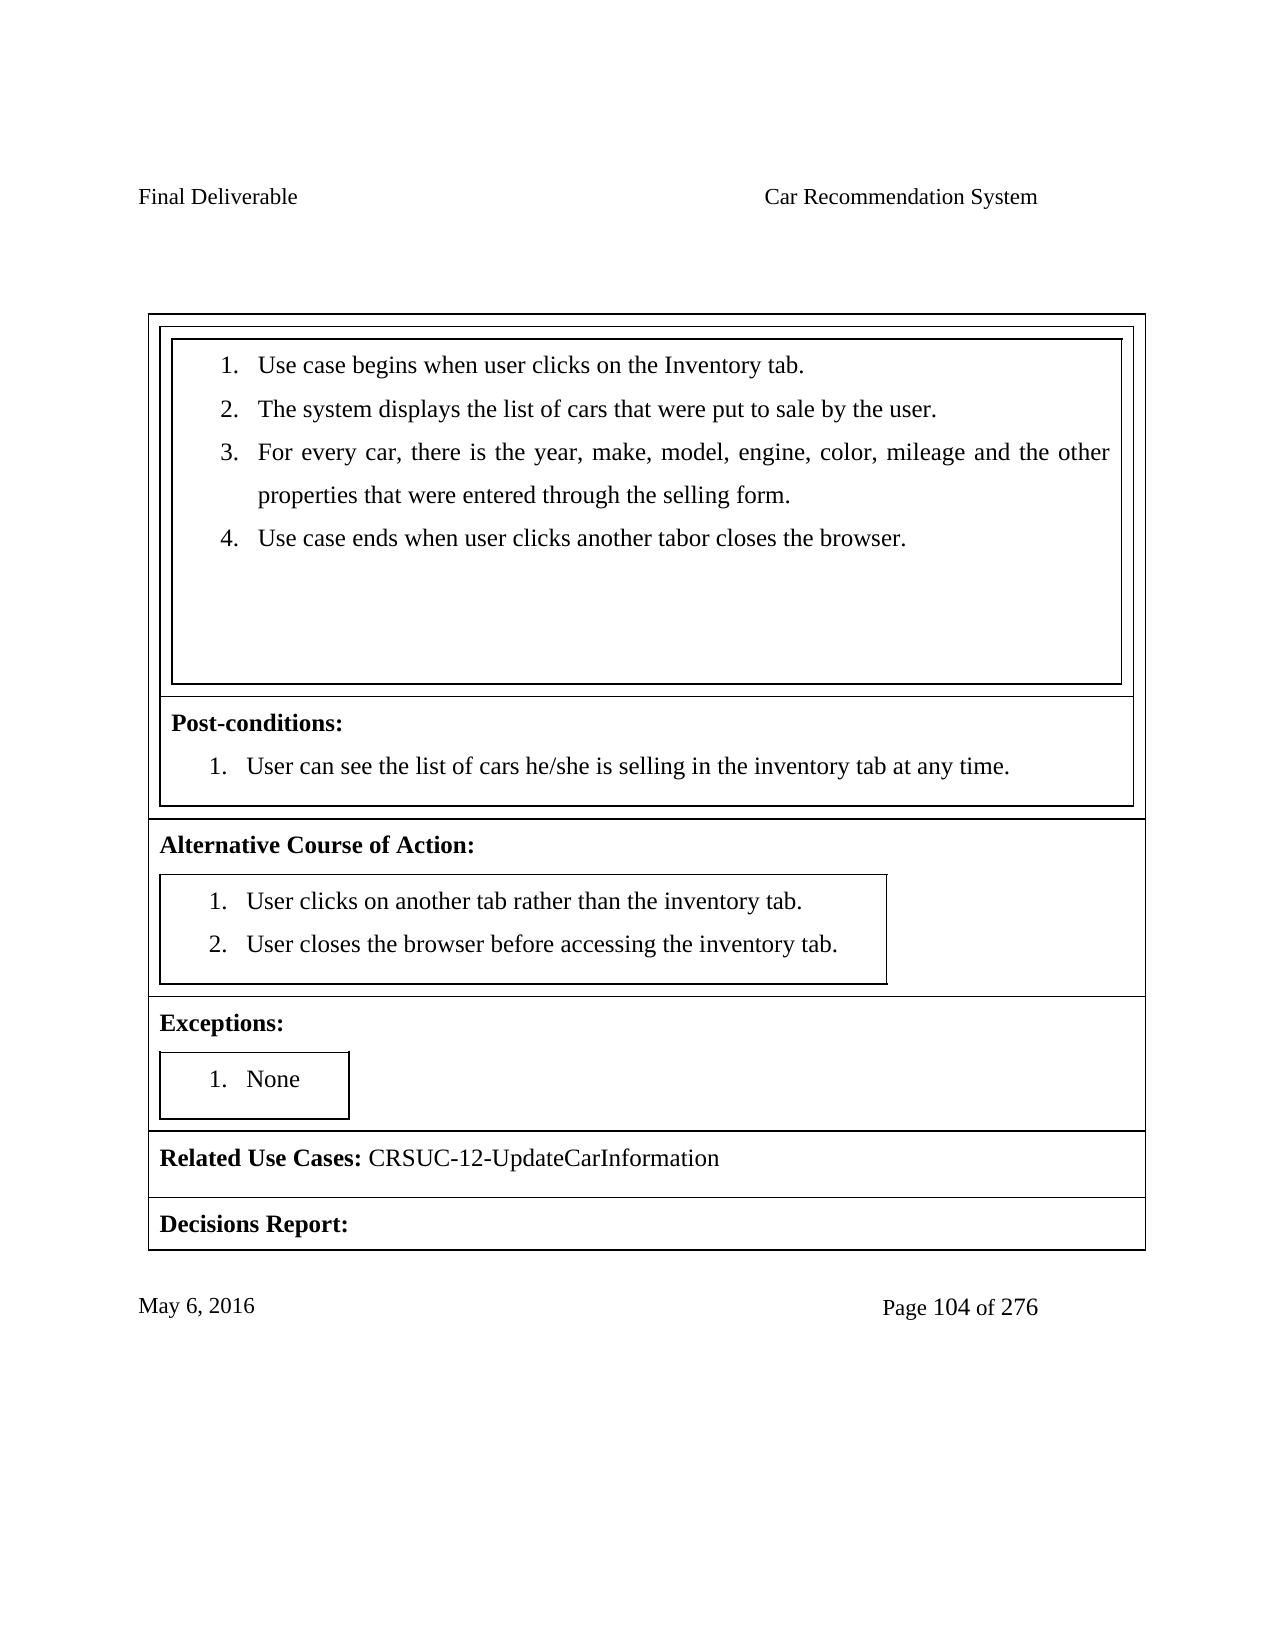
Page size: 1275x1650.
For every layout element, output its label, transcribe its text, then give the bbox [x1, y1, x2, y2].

table_cell Alternative Course of Action: [149, 820, 1145, 996]
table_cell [149, 315, 1145, 818]
table_cell Decisions Report: [149, 1198, 1145, 1249]
table_cell Exceptions: [149, 997, 1145, 1130]
table_cell Related Use Cases: CRSUC-12-UpdateCarInformation [149, 1132, 1145, 1197]
